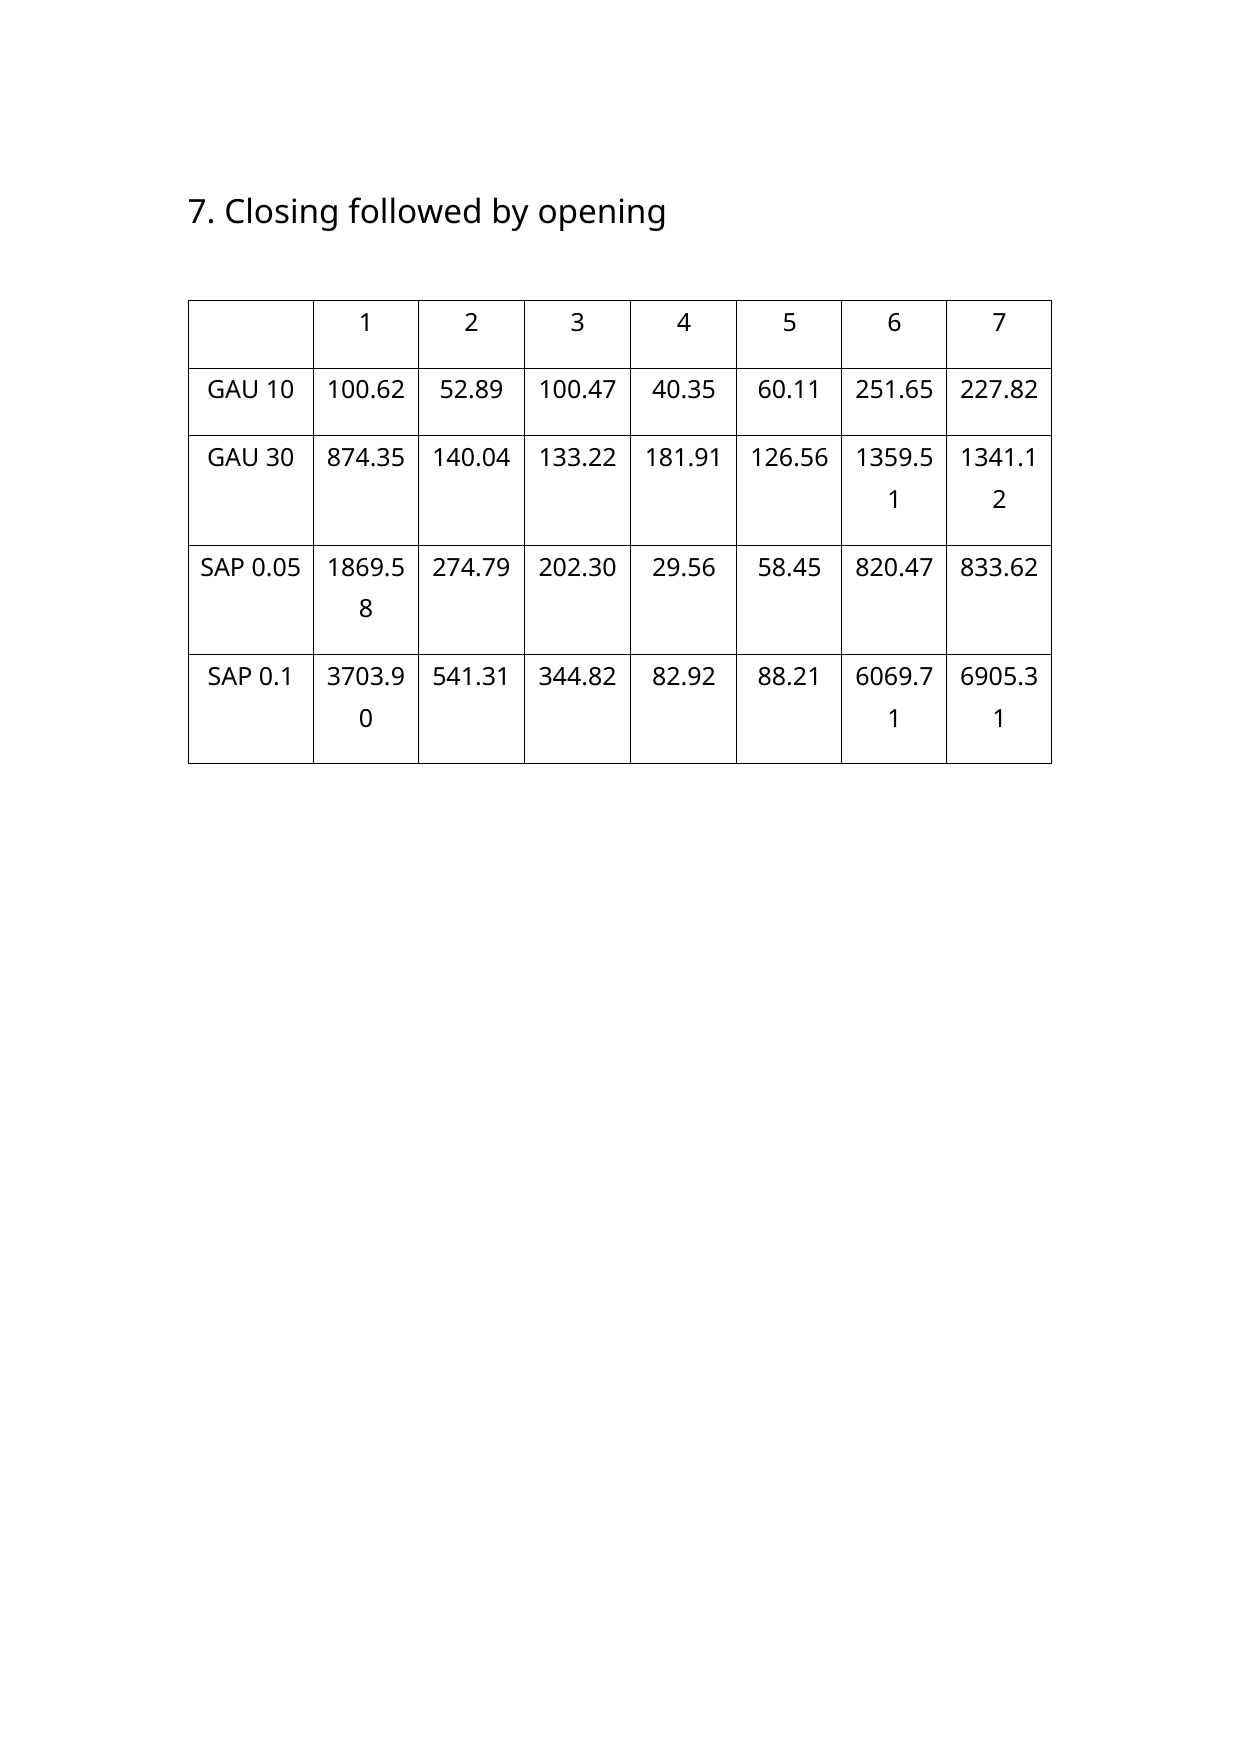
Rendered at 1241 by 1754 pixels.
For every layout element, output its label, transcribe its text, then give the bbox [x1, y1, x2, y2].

table_cell 140.04 [419, 436, 524, 544]
table_cell 88.21 [737, 655, 841, 763]
table_header 2 [419, 301, 524, 367]
table_cell 833.62 [947, 546, 1051, 654]
table_cell SAP 0.05 [189, 546, 313, 654]
table_cell 541.31 [419, 655, 524, 763]
table_cell 181.91 [631, 436, 736, 544]
table_cell 60.11 [737, 369, 841, 435]
table_cell 6905.31 [947, 655, 1051, 763]
table_cell 40.35 [631, 369, 736, 435]
table_cell 82.92 [631, 655, 736, 763]
table_cell 126.56 [737, 436, 841, 544]
table_cell GAU 30 [189, 436, 313, 544]
table_header 6 [842, 301, 946, 367]
table_cell 874.35 [314, 436, 418, 544]
table_header 4 [631, 301, 736, 367]
table_cell 202.30 [525, 546, 630, 654]
table_header 5 [737, 301, 841, 367]
table_cell 3703.90 [314, 655, 418, 763]
table_cell 29.56 [631, 546, 736, 654]
table_cell SAP 0.1 [189, 655, 313, 763]
table_cell 227.82 [947, 369, 1051, 435]
table_cell GAU 10 [189, 369, 313, 435]
table_header 7 [947, 301, 1051, 367]
table_cell 52.89 [419, 369, 524, 435]
table_cell 1359.51 [842, 436, 946, 544]
table_cell 1869.58 [314, 546, 418, 654]
table_header [189, 301, 313, 367]
table_cell 100.62 [314, 369, 418, 435]
text 7. Closing followed by opening [187, 169, 1053, 252]
table_header 1 [314, 301, 418, 367]
table_cell 820.47 [842, 546, 946, 654]
table_cell 133.22 [525, 436, 630, 544]
table_cell 344.82 [525, 655, 630, 763]
table_cell 6069.71 [842, 655, 946, 763]
table_cell 1341.12 [947, 436, 1051, 544]
table_cell 100.47 [525, 369, 630, 435]
table_cell 58.45 [737, 546, 841, 654]
table_cell 274.79 [419, 546, 524, 654]
table_header 3 [525, 301, 630, 367]
table_cell 251.65 [842, 369, 946, 435]
